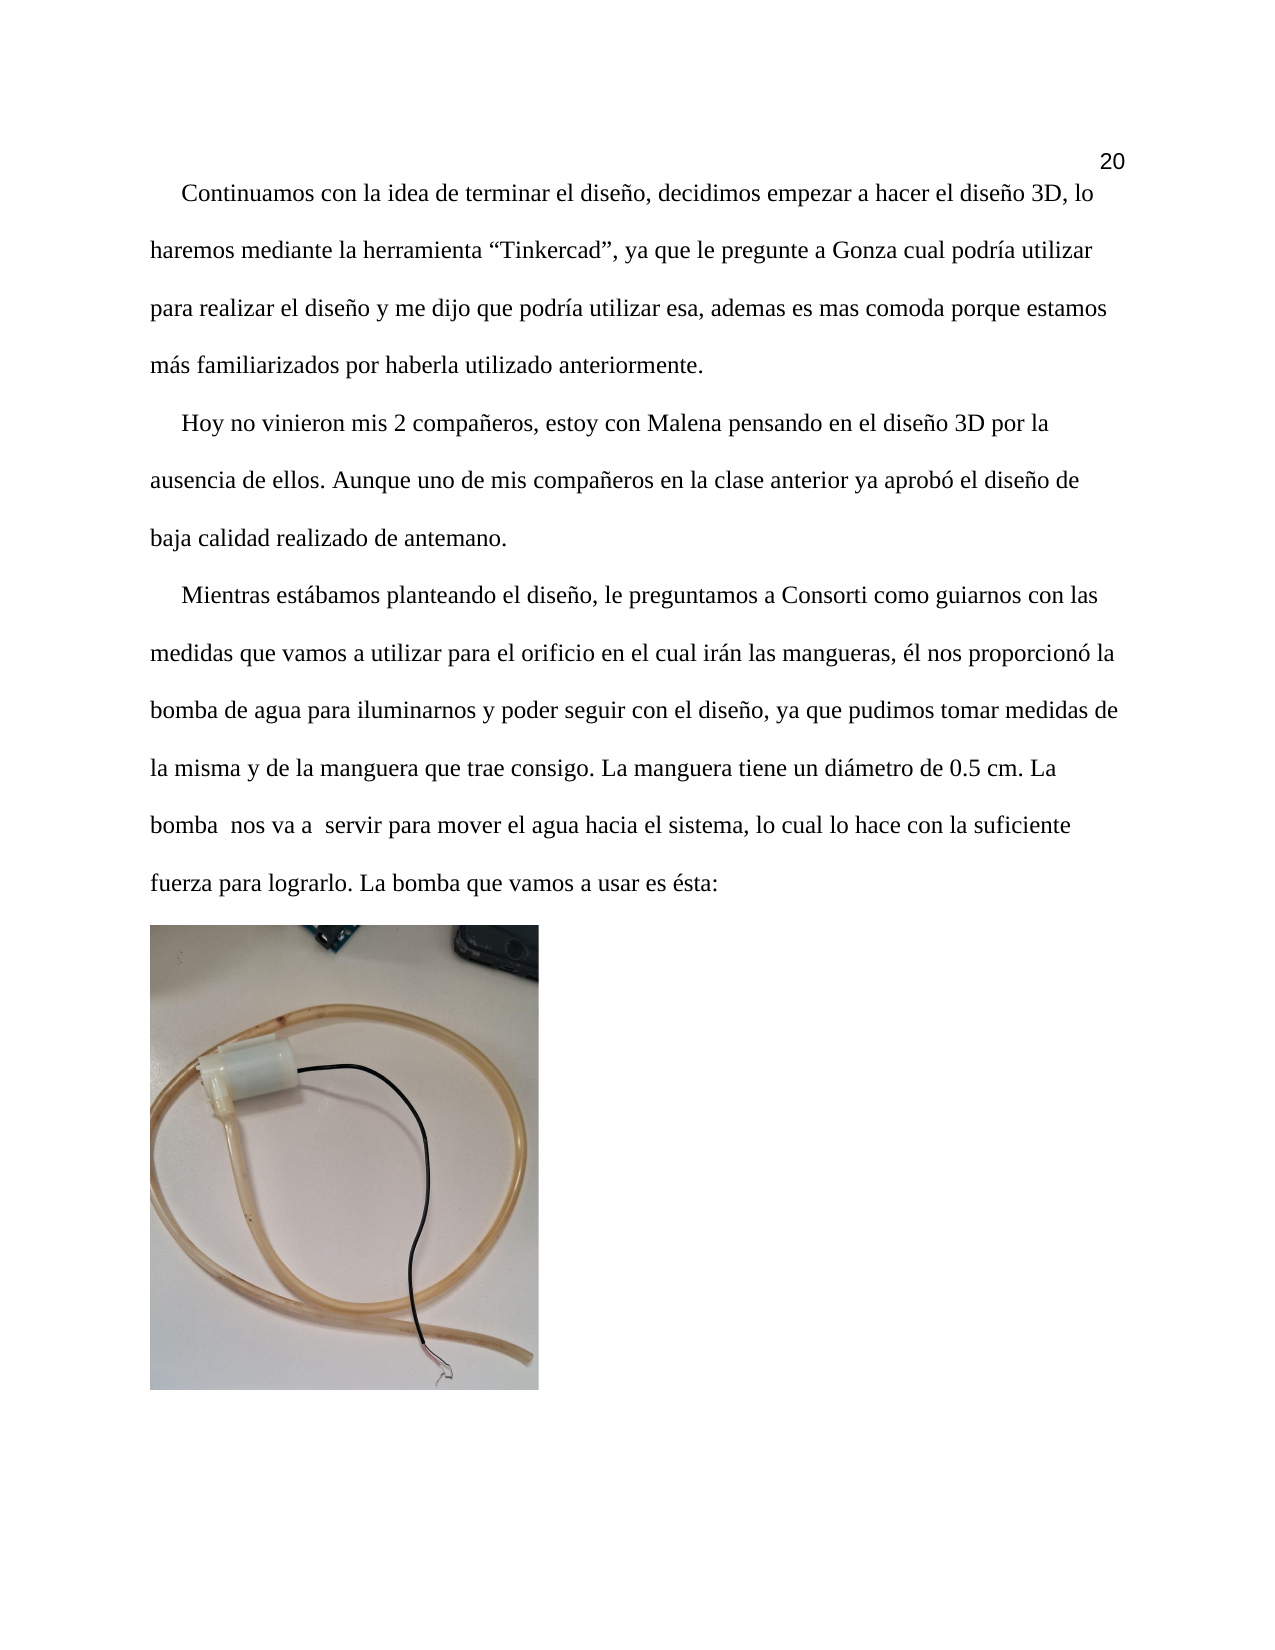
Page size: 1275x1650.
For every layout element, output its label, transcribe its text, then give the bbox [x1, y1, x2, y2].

text Hoy no vinieron mis 2 compañeros, estoy con Malena pensando en el diseño 3D por la ausencia de ellos. Aunque uno de mis compañeros en la clase anterior ya aprobó el diseño de baja calidad realizado de antemano. [150, 408, 1125, 552]
picture [150, 925, 539, 1390]
text Continuamos con la idea de terminar el diseño, decidimos empezar a hacer el diseño 3D, lo haremos mediante la herramienta “Tinkercad”, ya que le pregunte a Gonza cual podría utilizar para realizar el diseño y me dijo que podría utilizar esa, ademas es mas comoda porque estamos más familiarizados por haberla utilizado anteriormente. [150, 178, 1125, 379]
text Mientras estábamos planteando el diseño, le preguntamos a Consorti como guiarnos con las medidas que vamos a utilizar para el orificio en el cual irán las mangueras, él nos proporcionó la bomba de agua para iluminarnos y poder seguir con el diseño, ya que pudimos tomar medidas de la misma y de la manguera que trae consigo. La manguera tiene un diámetro de 0.5 cm. La bomba nos va a servir para mover el agua hacia el sistema, lo cual lo hace con la suficiente fuerza para lograrlo. La bomba que vamos a usar es ésta: [150, 580, 1125, 897]
